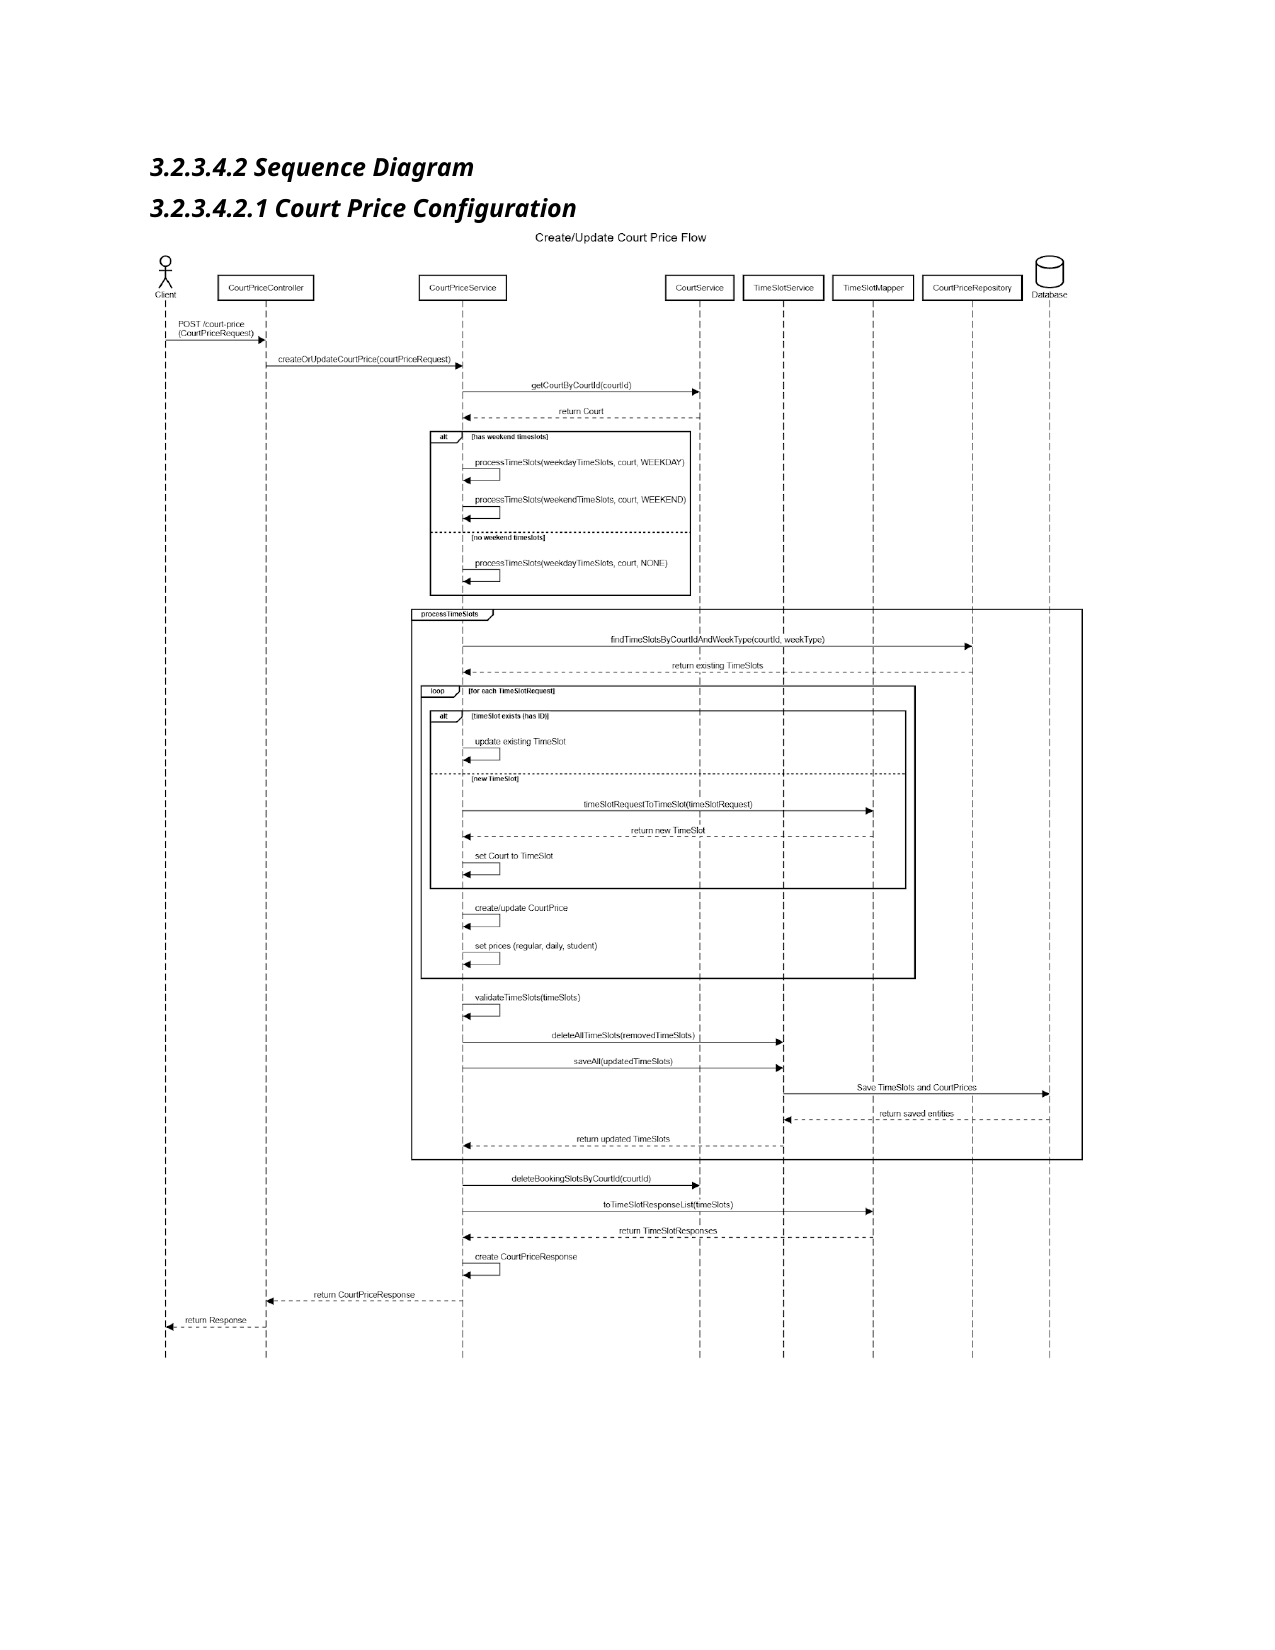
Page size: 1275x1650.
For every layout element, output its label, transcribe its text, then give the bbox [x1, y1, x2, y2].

picture [150, 227, 1091, 1359]
subtitle 3.2.3.4.2.1 Court Price Configuration [150, 191, 1125, 225]
subtitle 3.2.3.4.2 Sequence Diagram [150, 150, 1125, 184]
